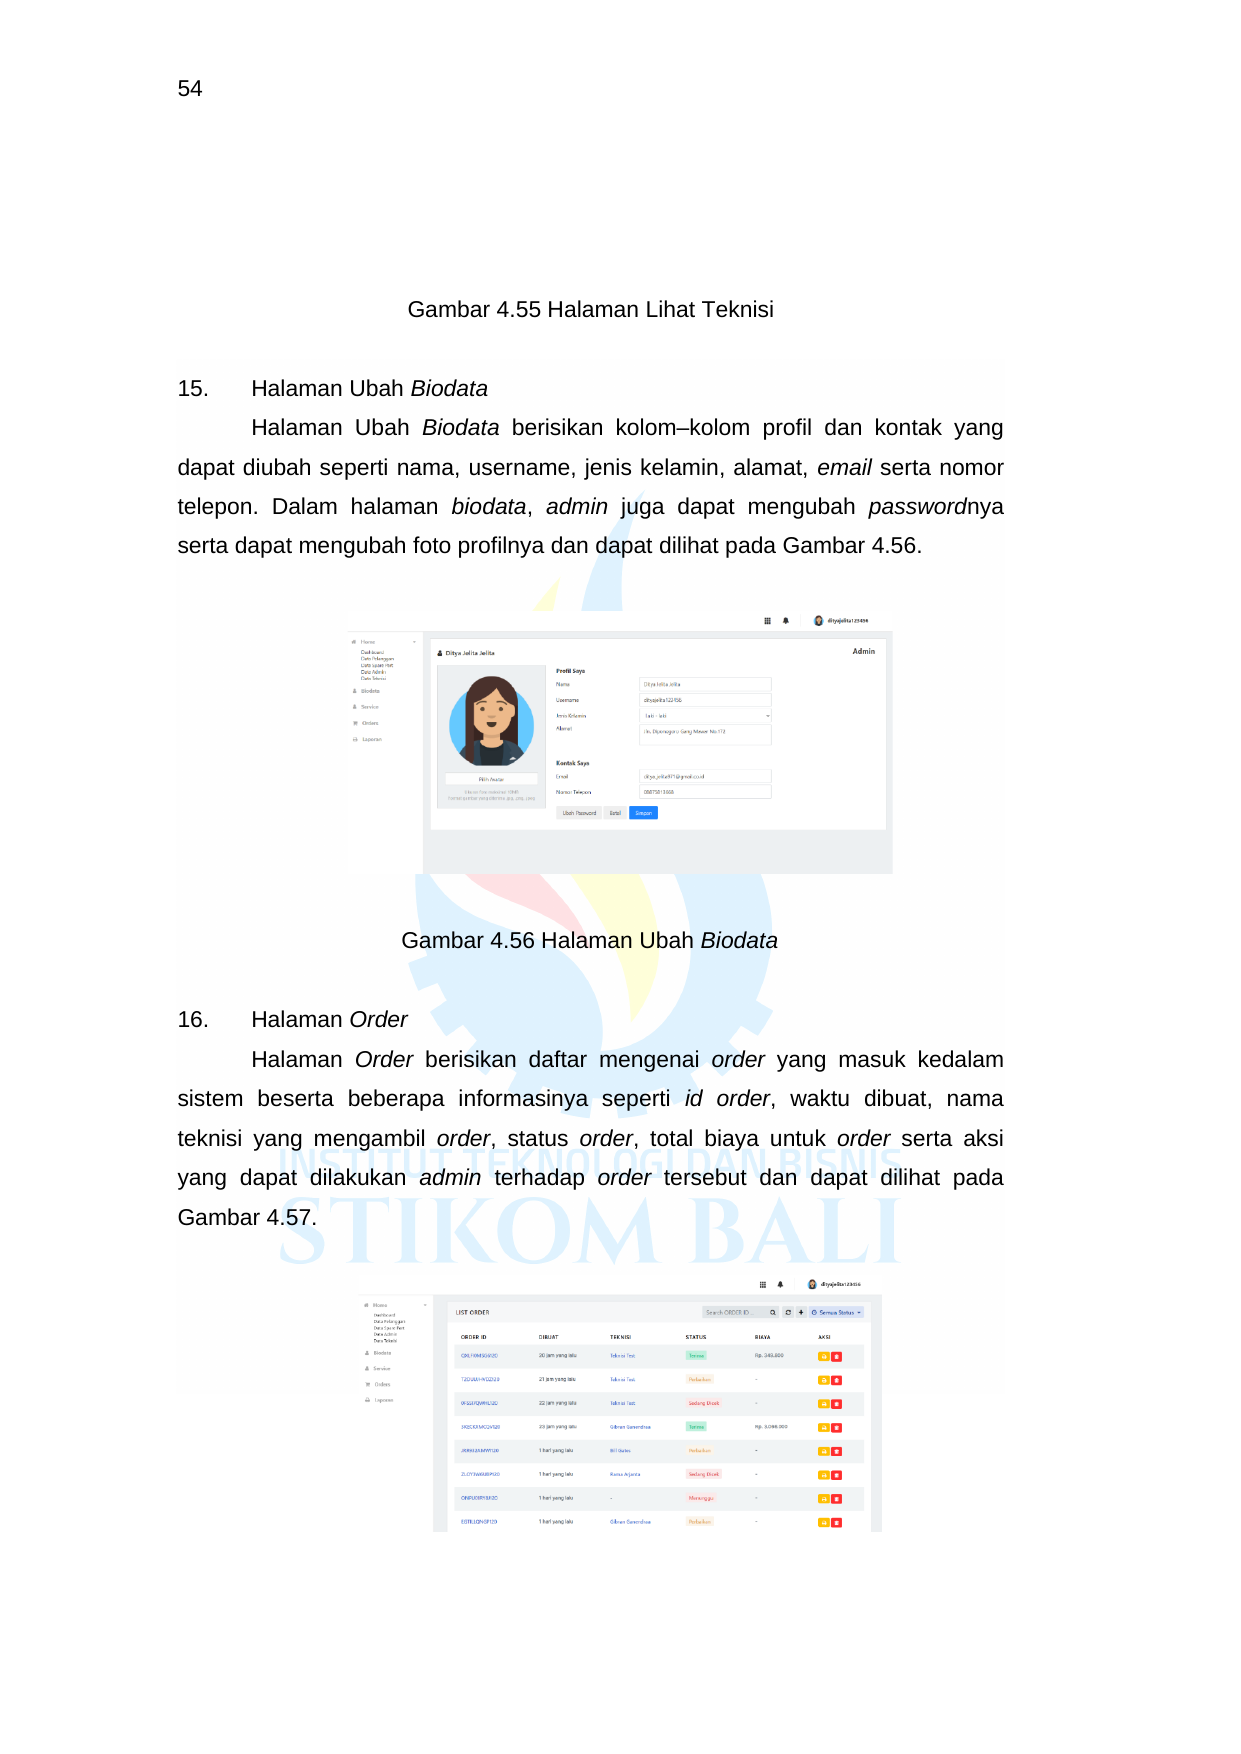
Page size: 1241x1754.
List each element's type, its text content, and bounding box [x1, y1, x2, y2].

list Halaman Order berisikan daftar mengenai order yang masuk kedalam sistem beserta beberapa informasinya seperti id order, waktu dibuat, nama teknisi yang mengambil order, status order, total biaya untuk order serta aksi yang dapat dilakukan admin terhadap order tersebut dan dapat dilihat pada Gambar 4.57. [177, 1046, 1004, 1230]
list Halaman Ubah Biodata berisikan kolom–kolom profil dan kontak yang dapat diubah seperti nama, username, jenis kelamin, alamat, email serta nomor telepon. Dalam halaman biodata, admin juga dapat mengubah passwordnya serta dapat mengubah foto profilnya dan dapat dilihat pada Gambar 4.56. [177, 414, 1004, 559]
text Gambar 4.55 Halaman Lihat Teknisi [177, 296, 1004, 322]
list Halaman Ubah Biodata [177, 374, 1004, 401]
list Halaman Order [177, 1006, 1004, 1033]
picture [347, 611, 893, 874]
text Gambar 4.56 Halaman Ubah Biodata [177, 927, 1004, 954]
picture [358, 1275, 882, 1532]
